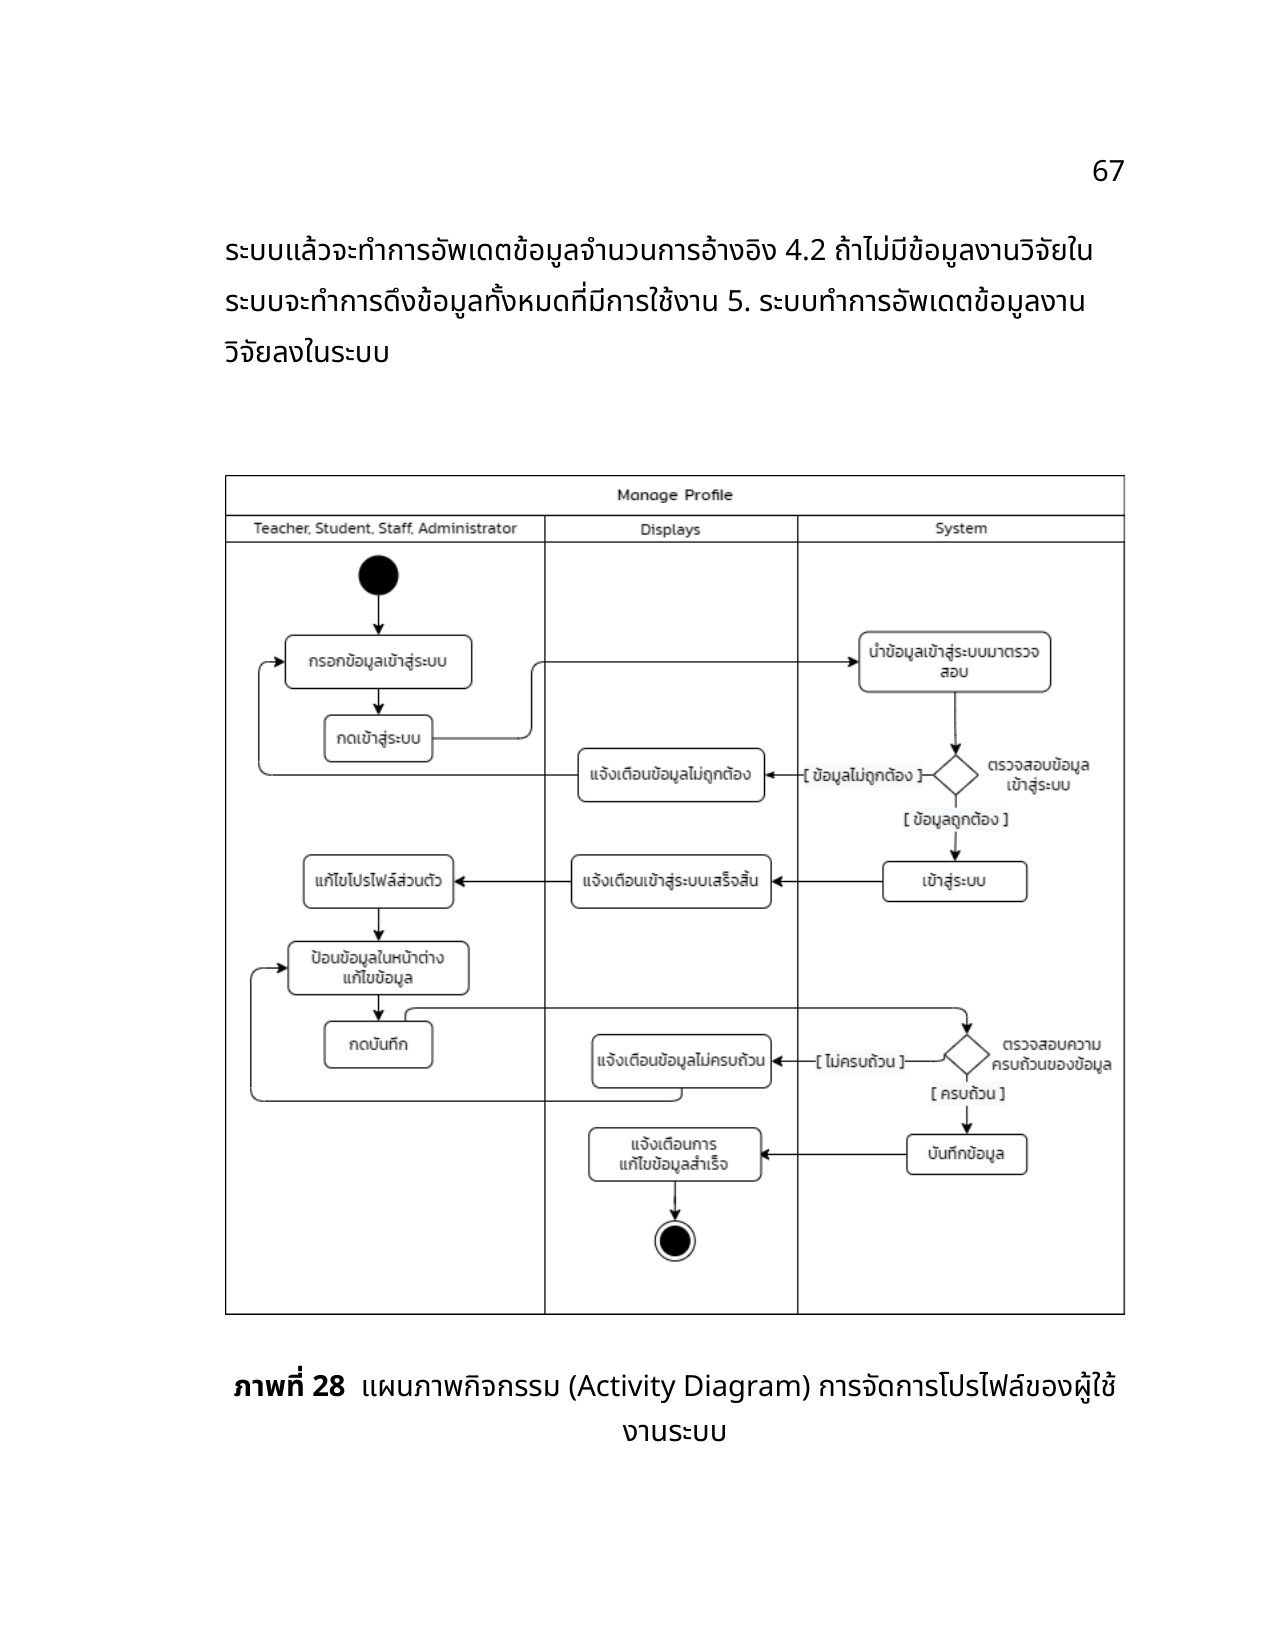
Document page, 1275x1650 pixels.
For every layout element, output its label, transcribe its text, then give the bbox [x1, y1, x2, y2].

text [225, 229, 1125, 375]
picture [225, 475, 1125, 1315]
text ภาพที่ 28 แผนภาพกิจกรรม (Activity Diagram) การจัดการโปรไฟล์ของผู้ใช้งานระบบ [225, 1366, 1125, 1454]
